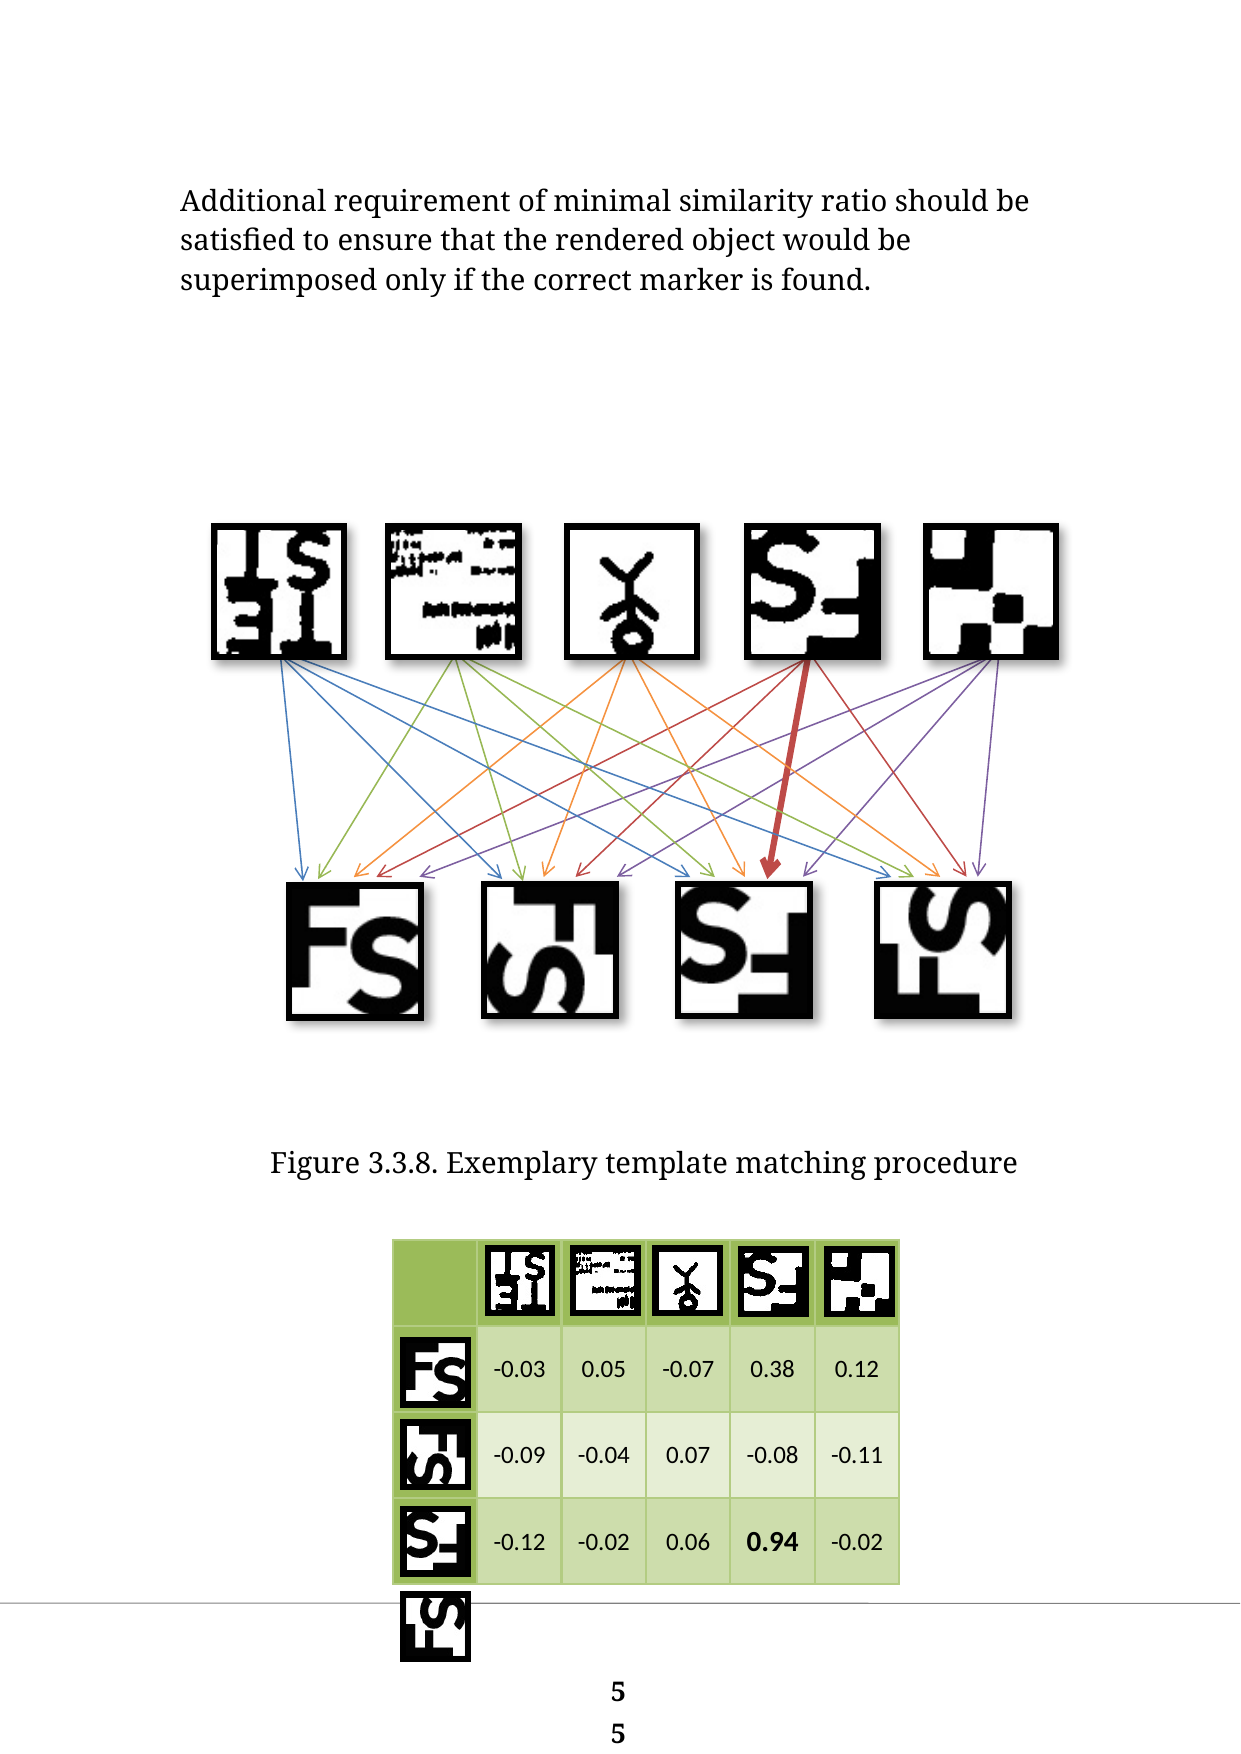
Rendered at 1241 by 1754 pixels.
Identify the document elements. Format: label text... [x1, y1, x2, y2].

picture [751, 530, 874, 654]
picture [744, 1253, 802, 1311]
table_cell -0.12 [478, 1499, 560, 1583]
picture [292, 889, 418, 1014]
table_cell -0.02 [563, 1499, 645, 1583]
table_cell -0.04 [563, 1413, 645, 1497]
table_cell -0.03 [478, 1327, 560, 1411]
table_cell 0.06 [647, 1499, 729, 1583]
picture [570, 530, 694, 654]
table_cell -0.09 [478, 1413, 560, 1497]
picture [406, 1343, 465, 1401]
table_cell [394, 1499, 476, 1583]
table_header [816, 1241, 898, 1325]
picture [831, 1253, 889, 1311]
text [180, 180, 1075, 299]
picture [576, 1252, 634, 1310]
picture [681, 887, 807, 1013]
picture [659, 1252, 717, 1310]
table_cell [394, 1327, 476, 1411]
picture [407, 1426, 465, 1484]
table_cell 0.07 [647, 1413, 729, 1497]
table_cell 0.05 [563, 1327, 645, 1411]
table_cell 0.94 [731, 1499, 814, 1583]
table_cell -0.02 [816, 1499, 898, 1583]
table_header [394, 1241, 476, 1325]
picture [491, 1252, 549, 1310]
picture [880, 887, 1006, 1013]
picture [217, 530, 341, 654]
table_cell -0.08 [731, 1413, 814, 1497]
table_header [563, 1241, 645, 1325]
table_cell -0.07 [647, 1327, 729, 1411]
table_cell 0.12 [816, 1327, 898, 1411]
picture [487, 887, 613, 1013]
picture [391, 530, 515, 654]
table_cell 0.38 [731, 1327, 814, 1411]
table_cell [394, 1413, 476, 1497]
picture [406, 1598, 465, 1656]
picture [929, 530, 1053, 654]
table_header [647, 1241, 729, 1325]
table_header [478, 1241, 560, 1325]
picture [407, 1512, 465, 1570]
table_cell -0.11 [816, 1413, 898, 1497]
table_header [731, 1241, 814, 1325]
